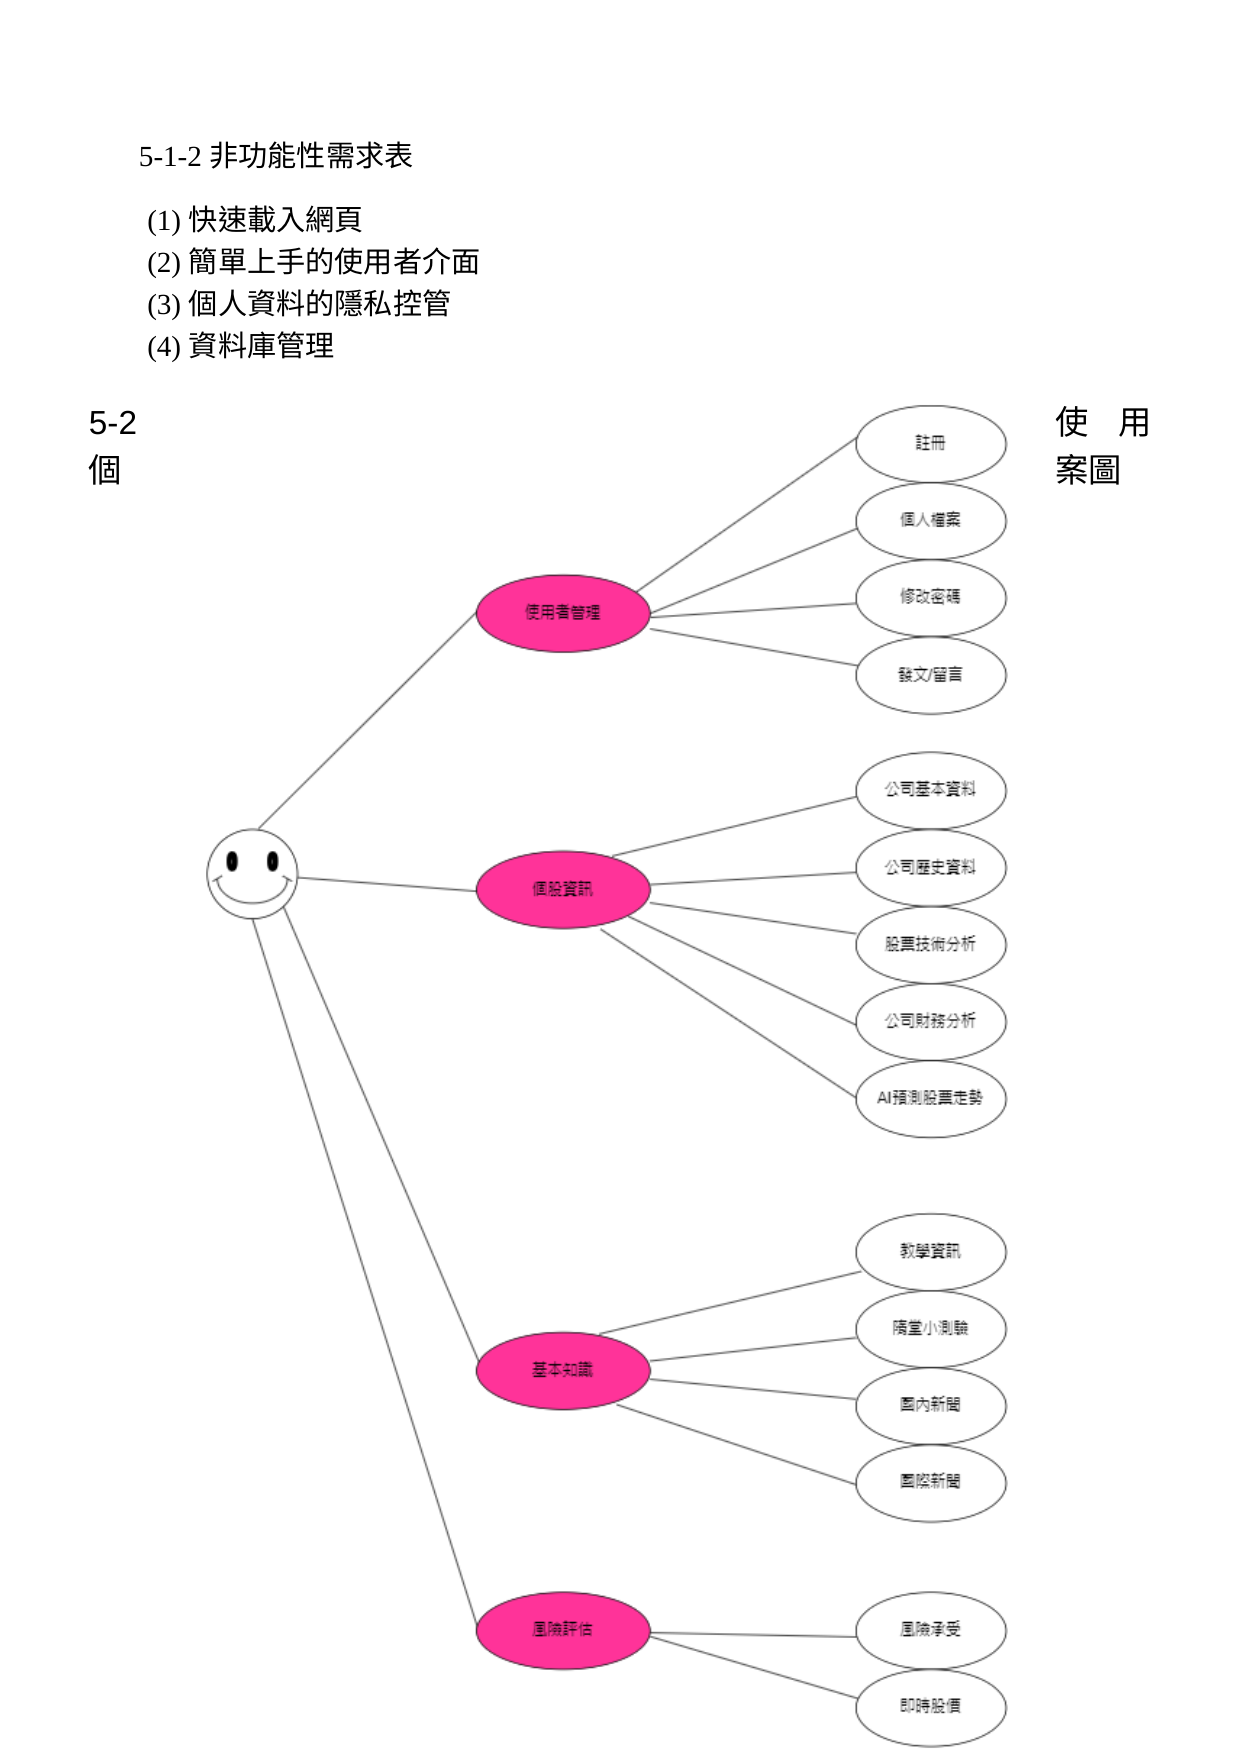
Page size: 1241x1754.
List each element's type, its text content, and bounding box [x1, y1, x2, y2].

list 快速載入網頁 [89, 196, 1152, 238]
list 5-1-2 非功能性需求表 [139, 133, 1152, 175]
subtitle 使用個案圖 [89, 396, 1152, 492]
list 個人資料的隱私控管 [89, 281, 1152, 323]
list 簡單上手的使用者介面 [89, 238, 1152, 281]
list 資料庫管理 [89, 323, 1152, 365]
picture [181, 400, 1036, 1754]
